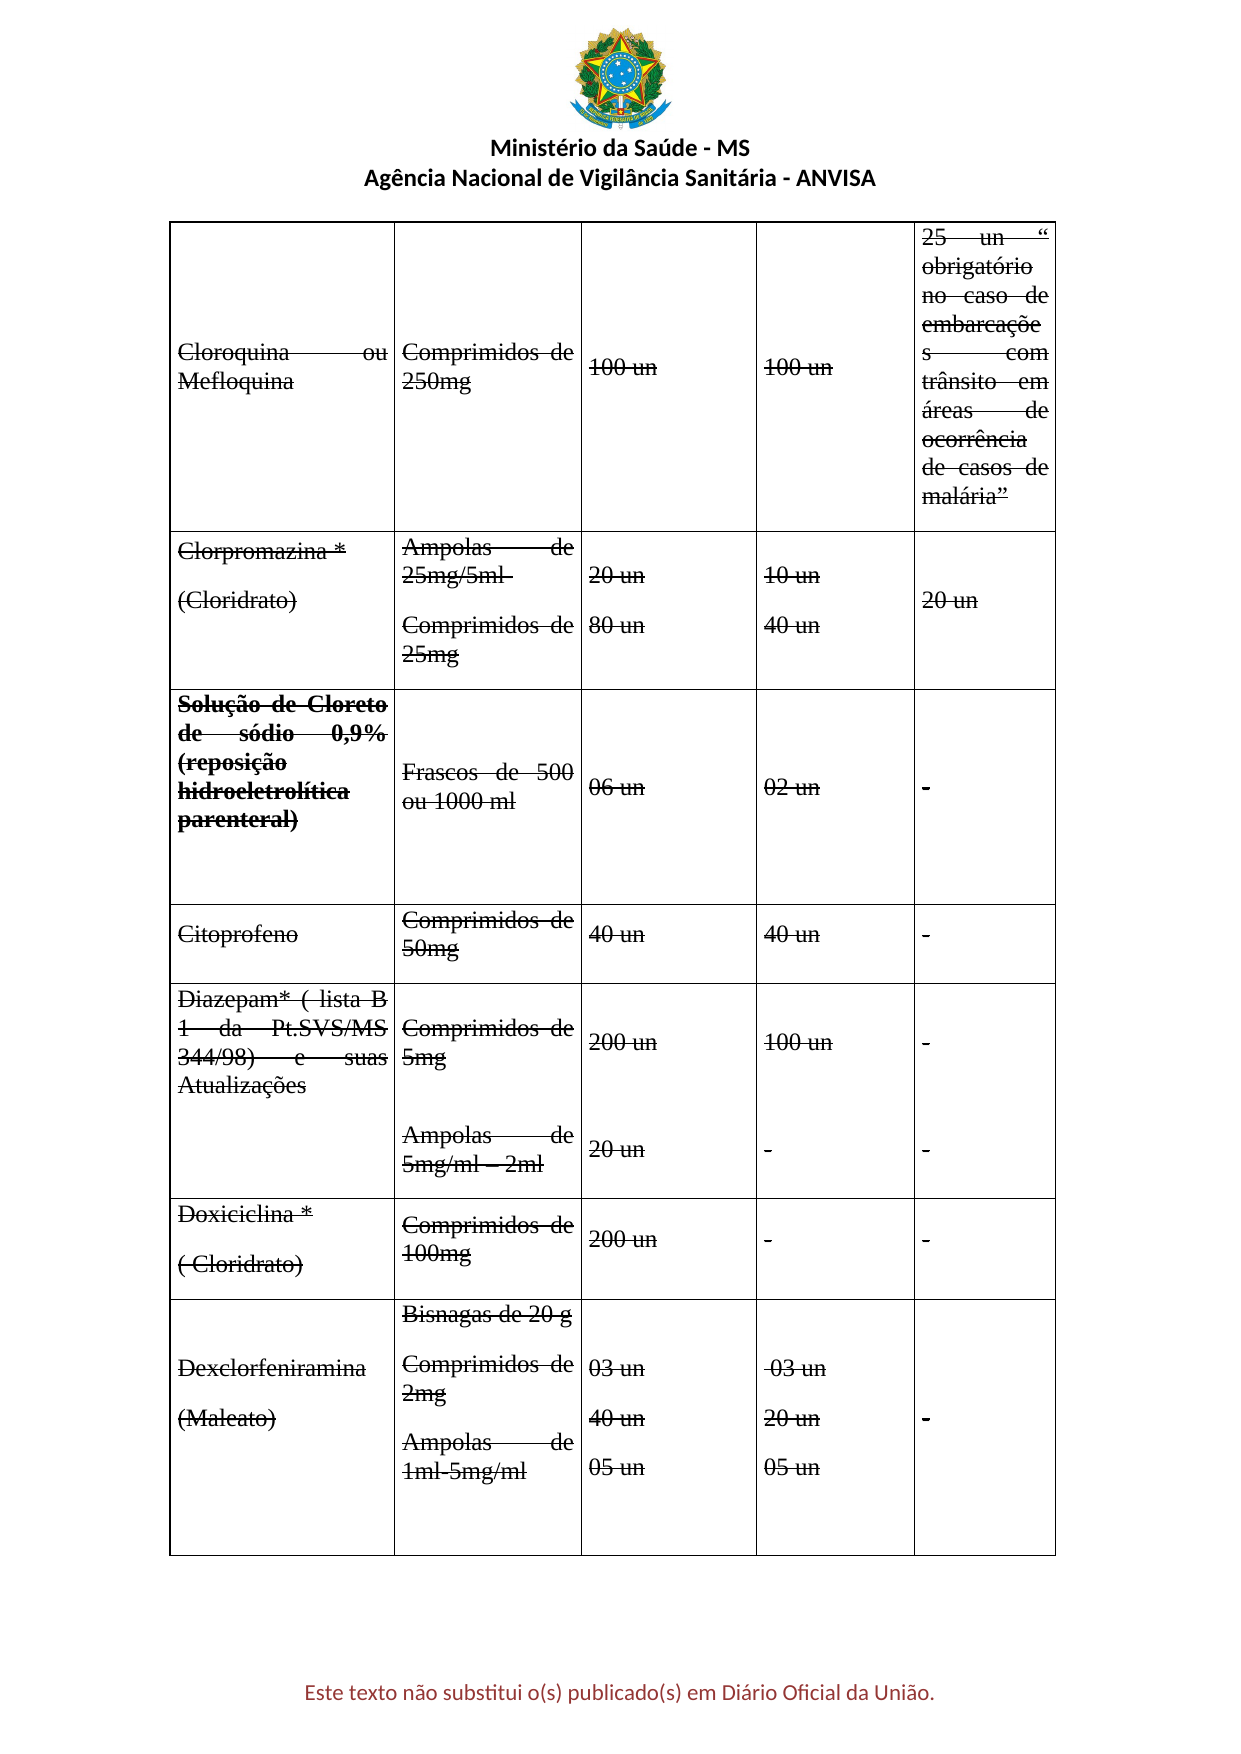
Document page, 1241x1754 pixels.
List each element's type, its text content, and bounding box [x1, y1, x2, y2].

table_cell - [915, 690, 1055, 904]
table_cell Ampolas de 25mg/5ml- Comprimidos de 25mg [395, 532, 581, 688]
table_cell - [915, 1120, 1055, 1198]
table_cell Bisnagas de 20 g Comprimidos de 2mg Ampolas de 1ml-5mg/ml [395, 1300, 581, 1555]
table_cell - [915, 1300, 1055, 1555]
table_cell 10 un 40 un [757, 532, 914, 688]
table_cell Frascos de 500 ou 1000 ml [395, 690, 581, 904]
table_cell 20 un 80 un [582, 532, 756, 688]
table_cell - [915, 984, 1055, 1120]
table_cell Comprimidos de 250mg [395, 223, 581, 531]
table_cell 03 un 40 un 05 un [582, 1300, 756, 1555]
table_cell 100 un [757, 984, 914, 1120]
table_cell Comprimidos de 50mg [395, 905, 581, 983]
table_cell Ampolas de 5mg/ml – 2ml [395, 1120, 581, 1198]
table_cell - [915, 905, 1055, 983]
table_cell 100 un [582, 223, 756, 531]
table_cell - [757, 1199, 914, 1298]
table_cell Cloroquina ou Mefloquina [171, 223, 394, 531]
table_cell Citoprofeno [171, 905, 394, 983]
table_cell 25 un “ obrigatório no caso de embarcações com trânsito em áreas de ocorrência de casos de malária” [915, 223, 1055, 531]
table_cell 40 un [757, 905, 914, 983]
table_cell 02 un [757, 690, 914, 904]
table_cell [171, 1120, 394, 1198]
table_cell 20 un [582, 1120, 756, 1198]
table_cell Dexclorfeniramina (Maleato) [171, 1300, 394, 1555]
table_cell Comprimidos de 100mg [395, 1199, 581, 1298]
picture [566, 25, 674, 132]
table_cell Solução de Cloreto de sódio 0,9% (reposição hidroeletrolítica parenteral) [171, 690, 394, 904]
table_cell 03 un 20 un 05 un [757, 1300, 914, 1555]
table_cell Comprimidos de 5mg [395, 984, 581, 1120]
table_cell 200 un [582, 984, 756, 1120]
table_cell - [757, 1120, 914, 1198]
table_cell Doxiciclina * ( Cloridrato) [171, 1199, 394, 1298]
table_cell 06 un [582, 690, 756, 904]
table_cell Clorpromazina * (Cloridrato) [171, 532, 394, 688]
table_cell 200 un [582, 1199, 756, 1298]
table_cell 20 un [915, 532, 1055, 688]
table_cell 40 un [582, 905, 756, 983]
table_cell Diazepam* ( lista B 1 da Pt.SVS/MS 344/98) e suas Atualizações [171, 984, 394, 1120]
table_cell 100 un [757, 223, 914, 531]
table_cell - [915, 1199, 1055, 1298]
